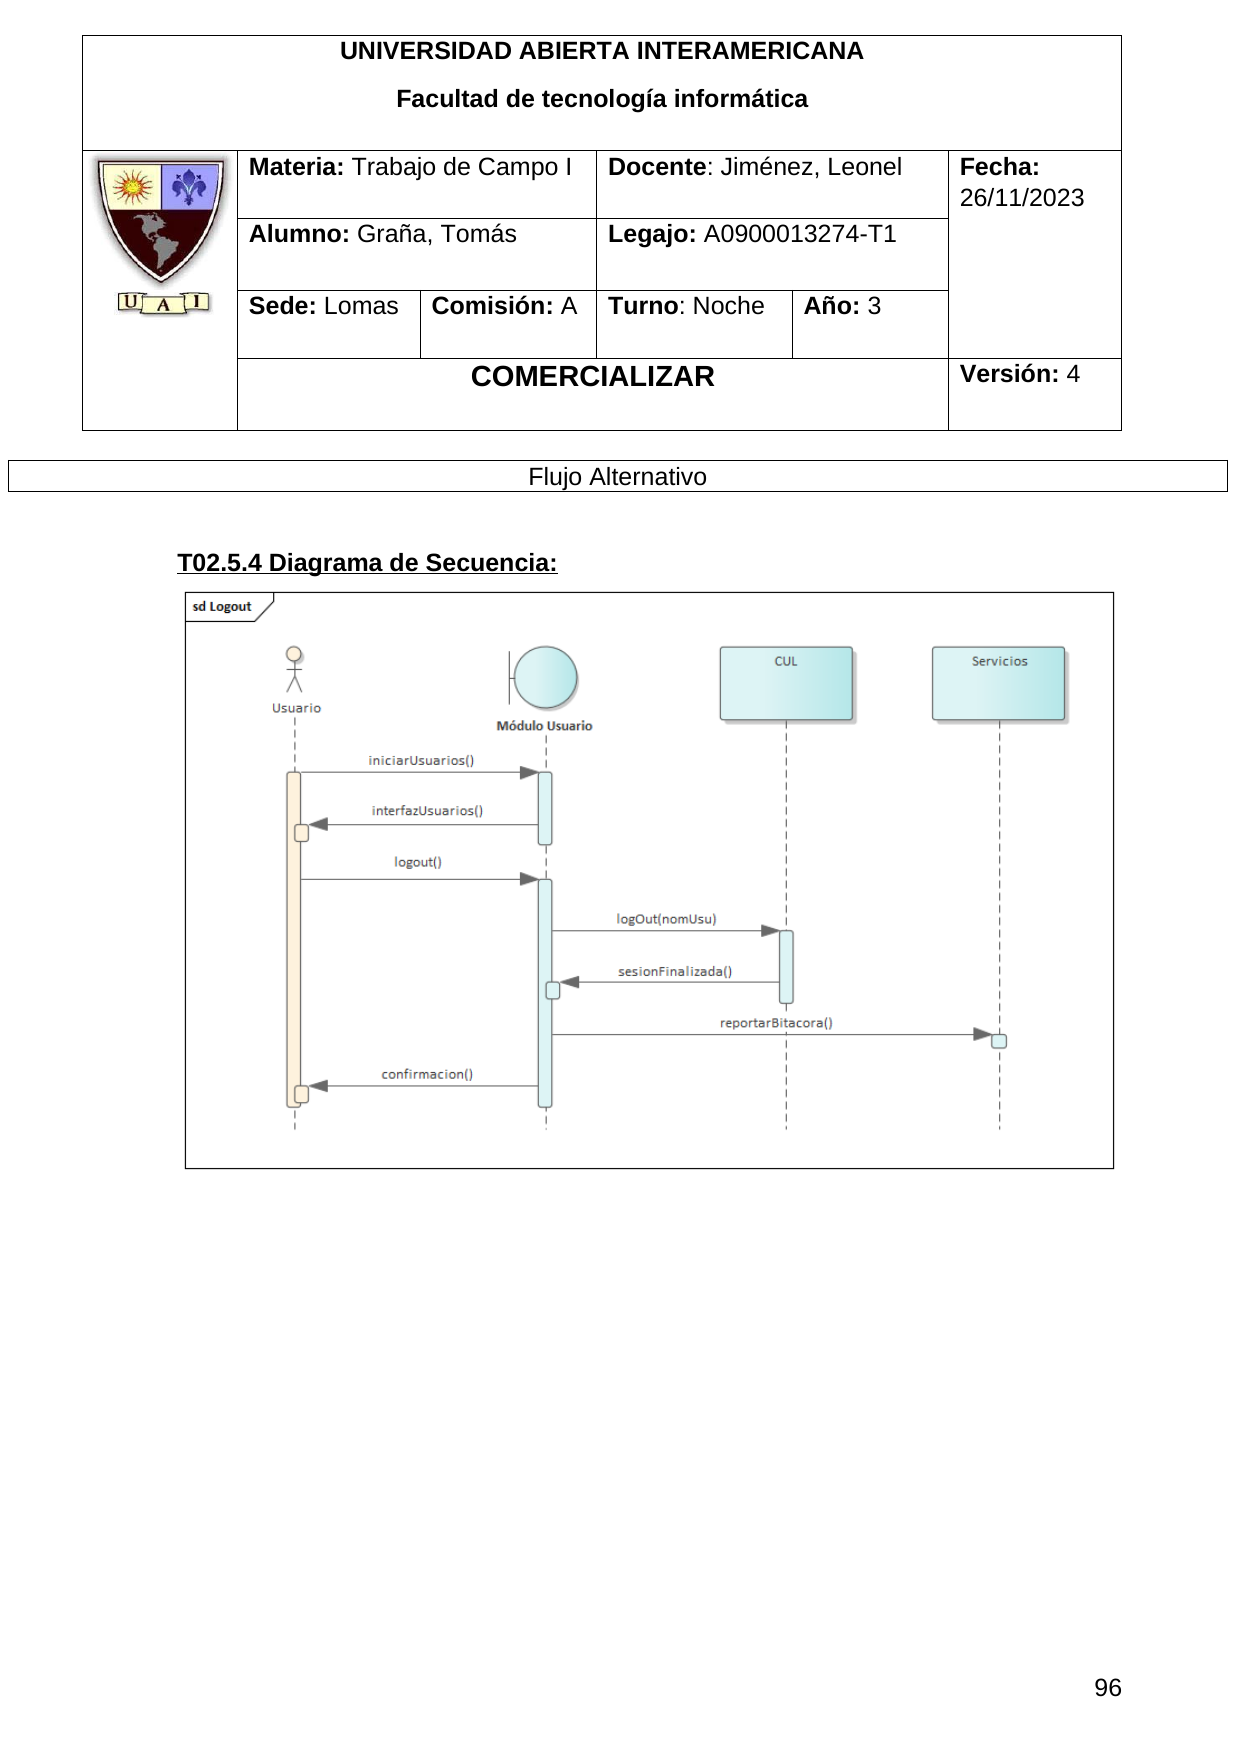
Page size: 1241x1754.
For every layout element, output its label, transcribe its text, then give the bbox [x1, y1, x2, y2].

subtitle T02.5.4 Diagrama de Secuencia: [177, 548, 1122, 577]
picture [87, 151, 234, 320]
table_cell Flujo Alternativo [9, 461, 1227, 491]
picture [177, 583, 1122, 1177]
